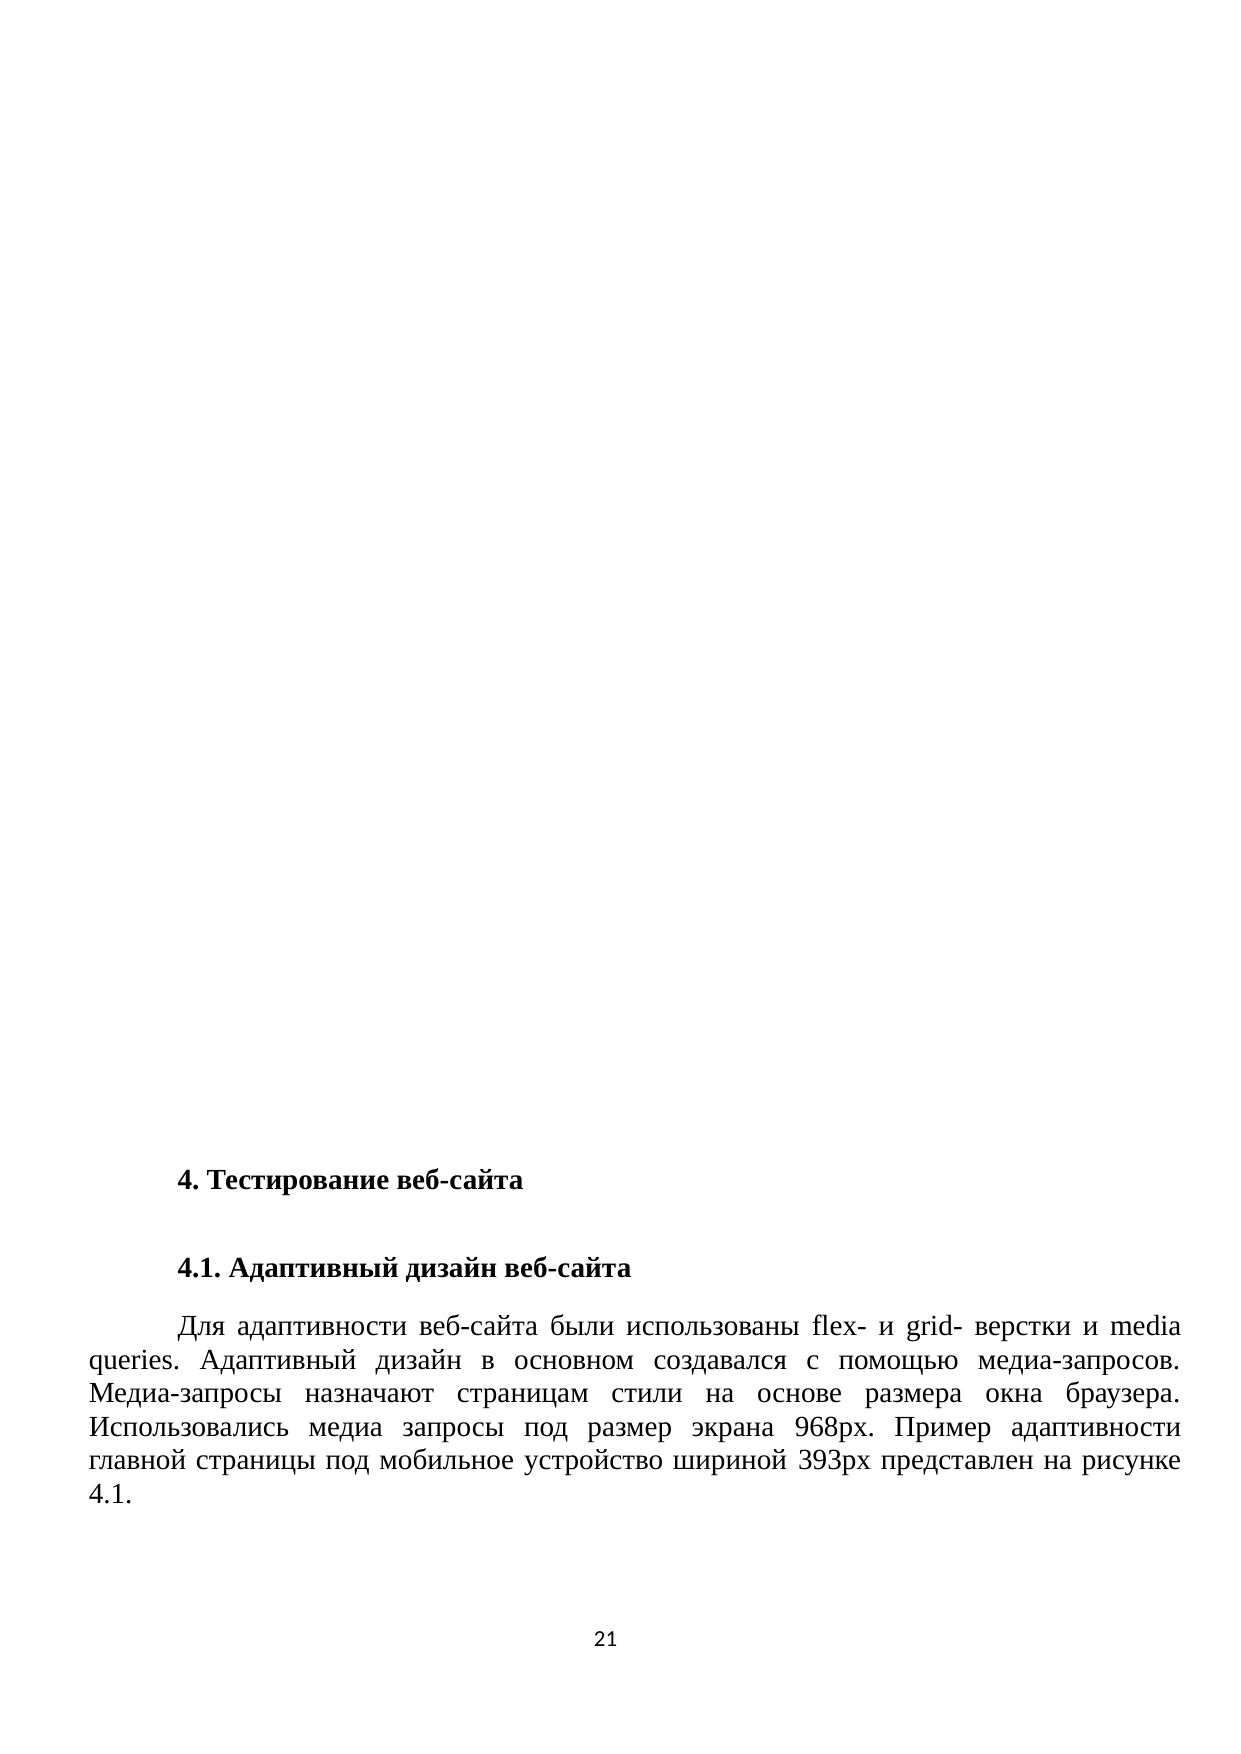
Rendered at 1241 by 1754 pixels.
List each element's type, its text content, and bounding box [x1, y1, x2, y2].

subtitle 4.1. Адаптивный дизайн веб-сайта [88, 1250, 1093, 1283]
text Для адаптивности веб-сайта были использованы flex- и grid- верстки и media queries. Адаптивный дизайн в основном создавался с помощью медиа-запросов. Медиа-запросы назначают страницам стили на основе размера окна браузера. Использовались медиа запросы под размер экрана 968px. Пример адаптивности главной страницы под мобильное устройство шириной 393px представлен на рисунке 4.1. [88, 1308, 1181, 1509]
subtitle 4. Тестирование веб-сайта [88, 1162, 1093, 1195]
